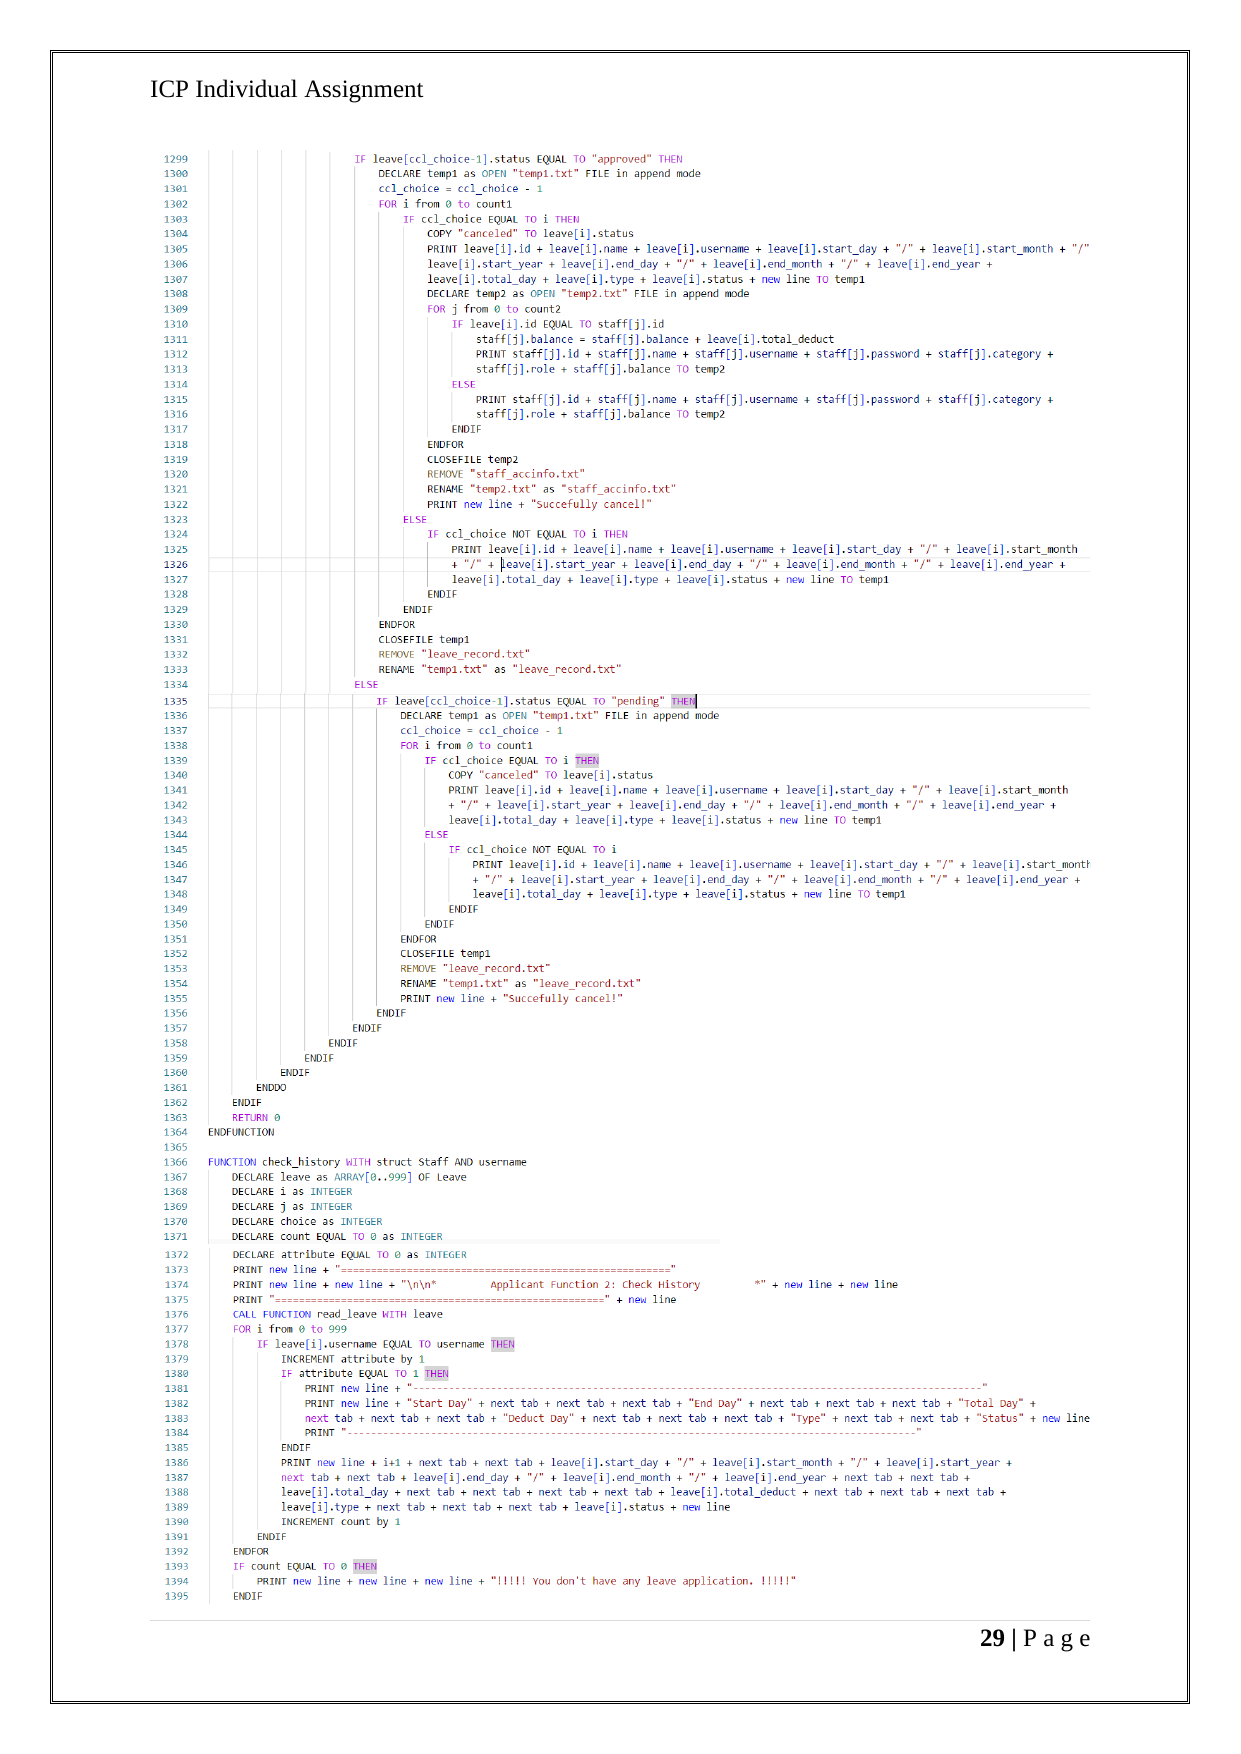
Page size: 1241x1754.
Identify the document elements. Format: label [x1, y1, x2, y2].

picture [150, 150, 1091, 1244]
picture [150, 1248, 1091, 1604]
